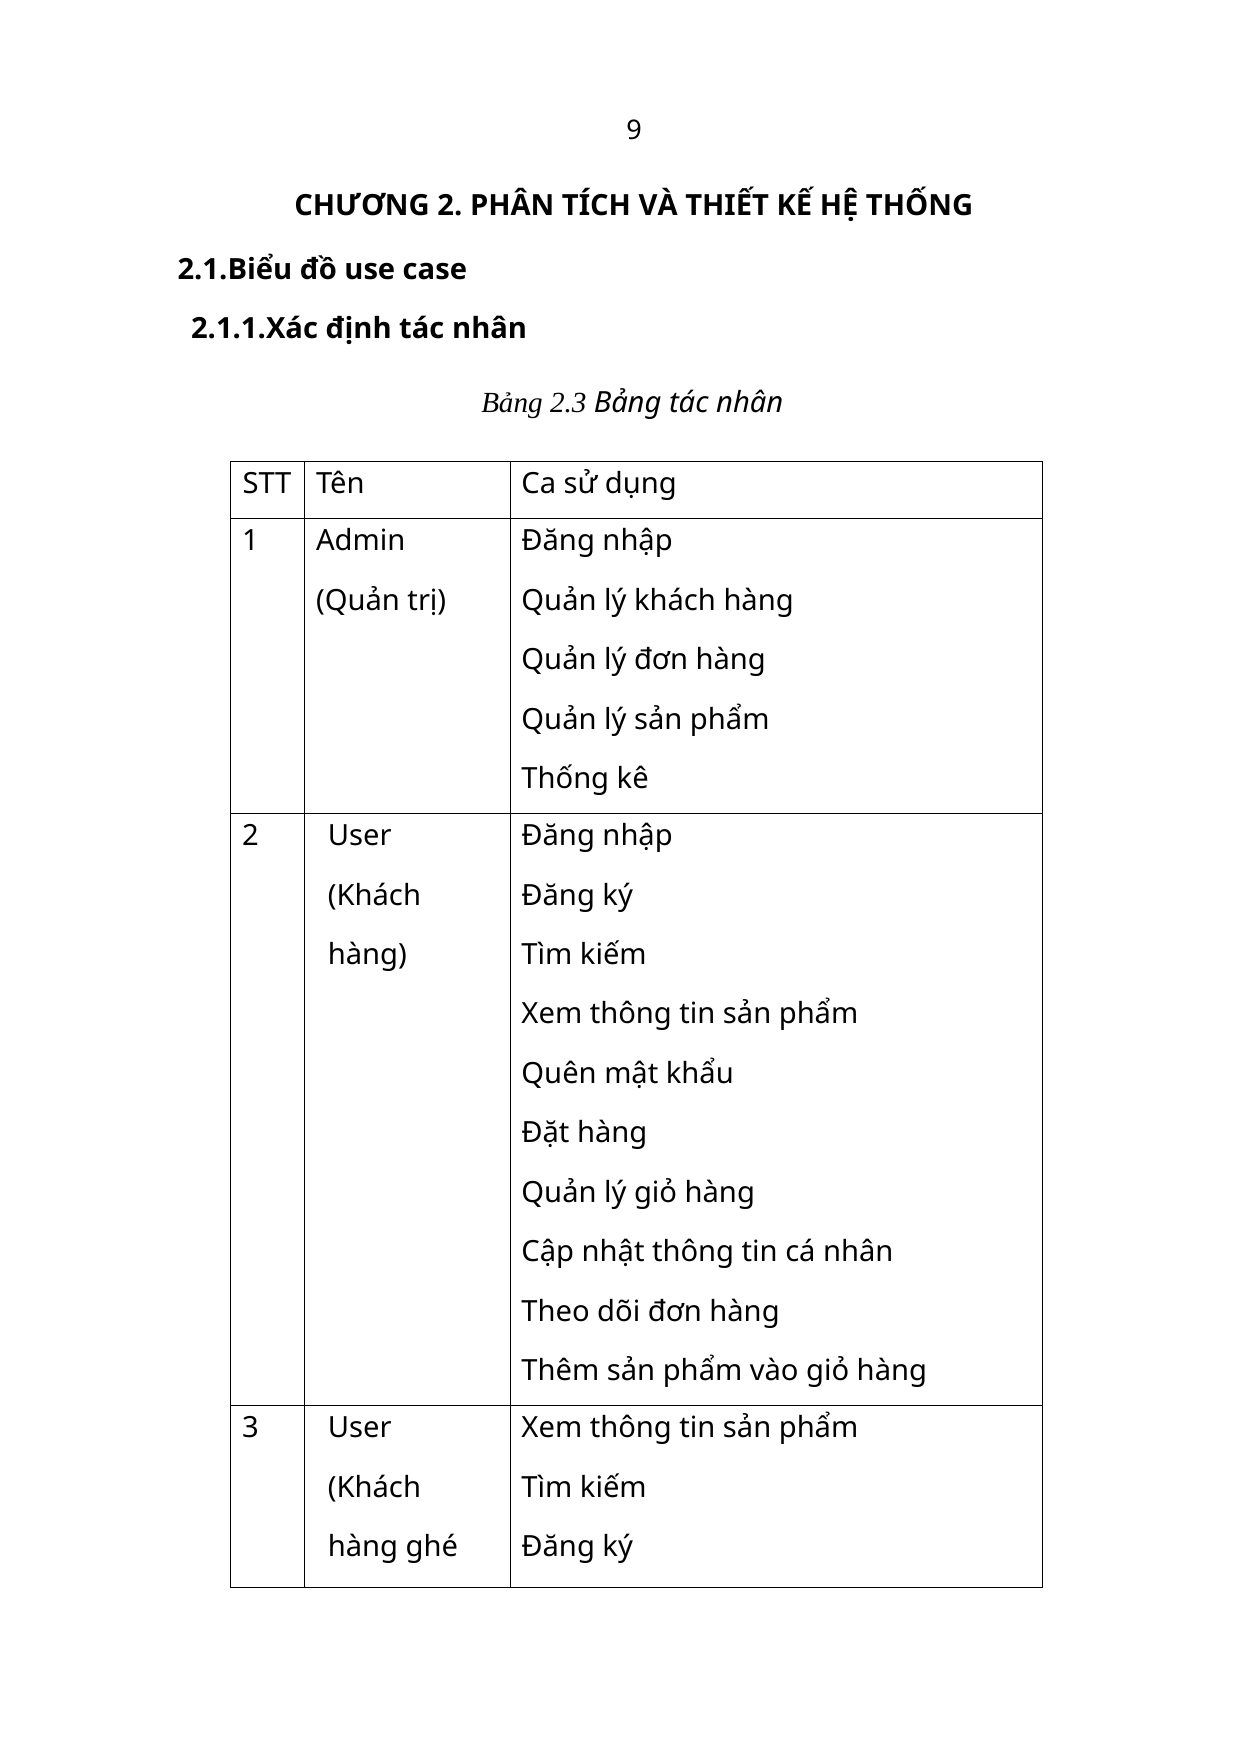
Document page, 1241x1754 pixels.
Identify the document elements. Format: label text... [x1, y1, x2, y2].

table_cell Admin (Quản trị) [305, 519, 510, 813]
table_header STT [231, 462, 304, 518]
table_cell User (Khách hàng) [305, 814, 510, 1405]
table_cell Đăng nhập Đăng ký Tìm kiếm Xem thông tin sản phẩm Quên mật khẩu Đặt hàng Quản lý giỏ hàng Cập nhật thông tin cá nhân Theo dõi đơn hàng Thêm sản phẩm vào giỏ hàng [511, 814, 1042, 1405]
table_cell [511, 1406, 1042, 1587]
table_header Tên [305, 462, 510, 518]
table_cell 1 [231, 519, 304, 813]
subtitle Biểu đồ use case [177, 248, 1090, 288]
table_cell 3 [231, 1406, 304, 1587]
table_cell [305, 1406, 510, 1587]
table_cell Đăng nhập Quản lý khách hàng Quản lý đơn hàng Quản lý sản phẩm Thống kê [511, 519, 1042, 813]
subtitle Xác định tác nhân [266, 308, 1087, 347]
table_header Ca sử dụng [511, 462, 1042, 518]
subtitle PHÂN TÍCH VÀ THIẾT KẾ HỆ THỐNG [177, 184, 1090, 224]
table_cell 2 [231, 814, 304, 1405]
